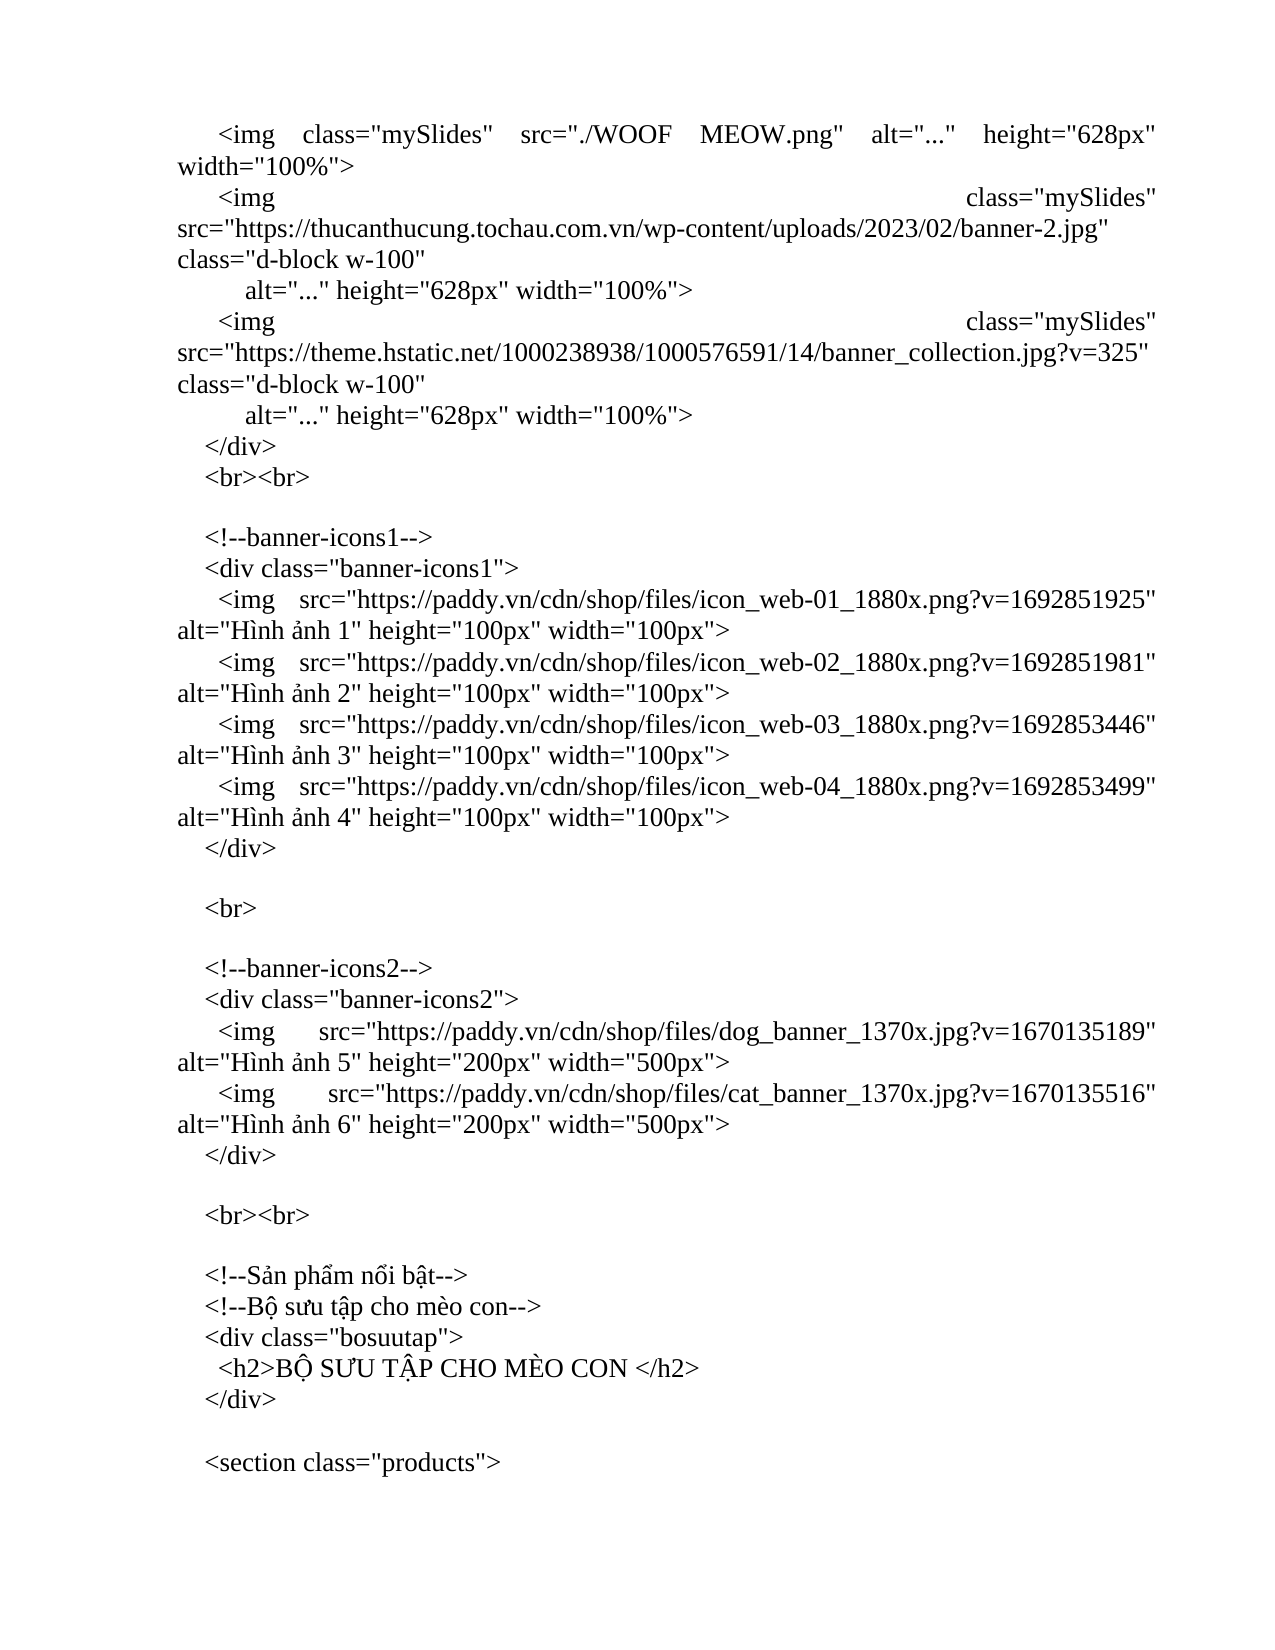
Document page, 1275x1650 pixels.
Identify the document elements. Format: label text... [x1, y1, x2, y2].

text alt="..." height="628px" width="100%"> [177, 399, 1156, 430]
text <div class="banner-icons1"> [177, 552, 1156, 583]
text <img src="https://paddy.vn/cdn/shop/files/icon_web-02_1880x.png?v=1692851981" alt="Hình ảnh 2" height="100px" width="100px"> [177, 646, 1156, 708]
text <!--Sản phẩm nổi bật--> [177, 1259, 1156, 1290]
text <!--banner-icons2--> [177, 952, 1156, 983]
text <div class="banner-icons2"> [177, 983, 1156, 1014]
text <section class="products"> [177, 1446, 1156, 1477]
text alt="..." height="628px" width="100%"> [177, 274, 1156, 305]
text </div> [177, 832, 1156, 864]
text </div> [177, 1139, 1156, 1170]
text </div> [177, 1383, 1156, 1415]
text <img src="https://paddy.vn/cdn/shop/files/cat_banner_1370x.jpg?v=1670135516" alt="Hình ảnh 6" height="200px" width="500px"> [177, 1077, 1156, 1139]
text <img class="mySlides" src="https://theme.hstatic.net/1000238938/1000576591/14/banner_collection.jpg?v=325" class="d-block w-100" [177, 305, 1156, 399]
text <img src="https://paddy.vn/cdn/shop/files/icon_web-01_1880x.png?v=1692851925" alt="Hình ảnh 1" height="100px" width="100px"> [177, 583, 1156, 646]
text <div class="bosuutap"> [177, 1321, 1156, 1352]
text <br><br> [177, 1199, 1156, 1230]
text <img src="https://paddy.vn/cdn/shop/files/icon_web-04_1880x.png?v=1692853499" alt="Hình ảnh 4" height="100px" width="100px"> [177, 770, 1156, 832]
text <img class="mySlides" src="https://thucanthucung.tochau.com.vn/wp-content/uploads/2023/02/banner-2.jpg" class="d-block w-100" [177, 181, 1156, 274]
text <h2>BỘ SƯU TẬP CHO MÈO CON </h2> [177, 1352, 1156, 1383]
text <img src="https://paddy.vn/cdn/shop/files/icon_web-03_1880x.png?v=1692853446" alt="Hình ảnh 3" height="100px" width="100px"> [177, 708, 1156, 770]
text <img class="mySlides" src="./WOOF MEOW.png" alt="..." height="628px" width="100%"> [177, 118, 1156, 181]
text <!--Bộ sưu tập cho mèo con--> [177, 1290, 1156, 1321]
text <br><br> [177, 461, 1156, 492]
text <!--banner-icons1--> [177, 521, 1156, 552]
text <img src="https://paddy.vn/cdn/shop/files/dog_banner_1370x.jpg?v=1670135189" alt="Hình ảnh 5" height="200px" width="500px"> [177, 1014, 1156, 1077]
text <br> [177, 892, 1156, 923]
text </div> [177, 430, 1156, 461]
